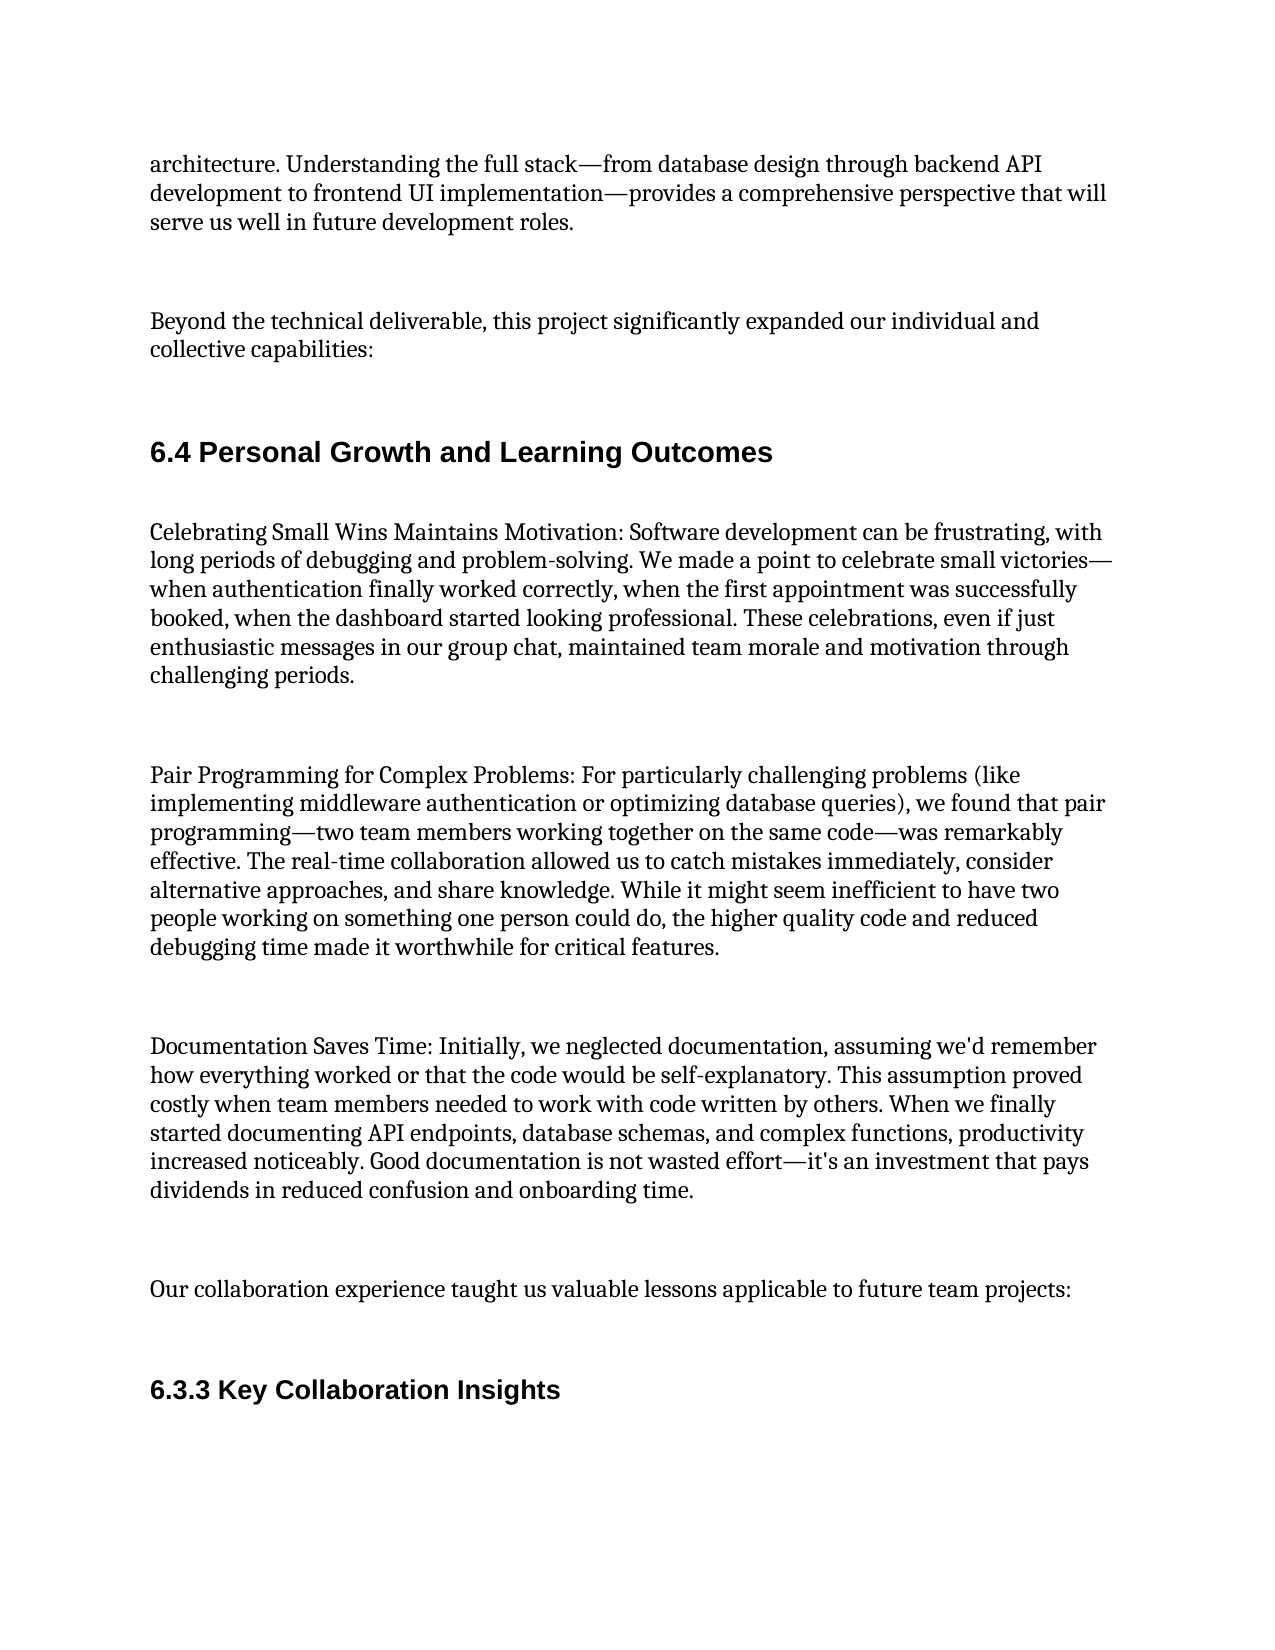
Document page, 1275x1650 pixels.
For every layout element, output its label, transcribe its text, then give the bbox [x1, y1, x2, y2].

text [150, 150, 1125, 236]
text Beyond the technical deliverable, this project significantly expanded our individual and collective capabilities: [150, 307, 1125, 364]
text Pair Programming for Complex Problems: For particularly challenging problems (like implementing middleware authentication or optimizing database queries), we found that pair programming—two team members working together on the same code—was remarkably effective. The real-time collaboration allowed us to catch mistakes immediately, consider alternative approaches, and share knowledge. While it might seem inefficient to have two people working on something one person could do, the higher quality code and reduced debugging time made it worthwhile for critical features. [150, 761, 1125, 962]
subtitle 6.4 Personal Growth and Learning Outcomes [150, 434, 1125, 468]
subtitle 6.3.3 Key Collaboration Insights [150, 1374, 1125, 1406]
text Celebrating Small Wins Maintains Motivation: Software development can be frustrating, with long periods of debugging and problem-solving. We made a point to celebrate small victories—when authentication finally worked correctly, when the first appointment was successfully booked, when the dashboard started looking professional. These celebrations, even if just enthusiastic messages in our group chat, maintained team morale and motivation through challenging periods. [150, 518, 1125, 690]
text Documentation Saves Time: Initially, we neglected documentation, assuming we'd remember how everything worked or that the code would be self-explanatory. This assumption proved costly when team members needed to work with code written by others. When we finally started documenting API endpoints, database schemas, and complex functions, productivity increased noticeably. Good documentation is not wasted effort—it's an investment that pays dividends in reduced confusion and onboarding time. [150, 1032, 1125, 1205]
text Our collaboration experience taught us valuable lessons applicable to future team projects: [150, 1275, 1125, 1304]
